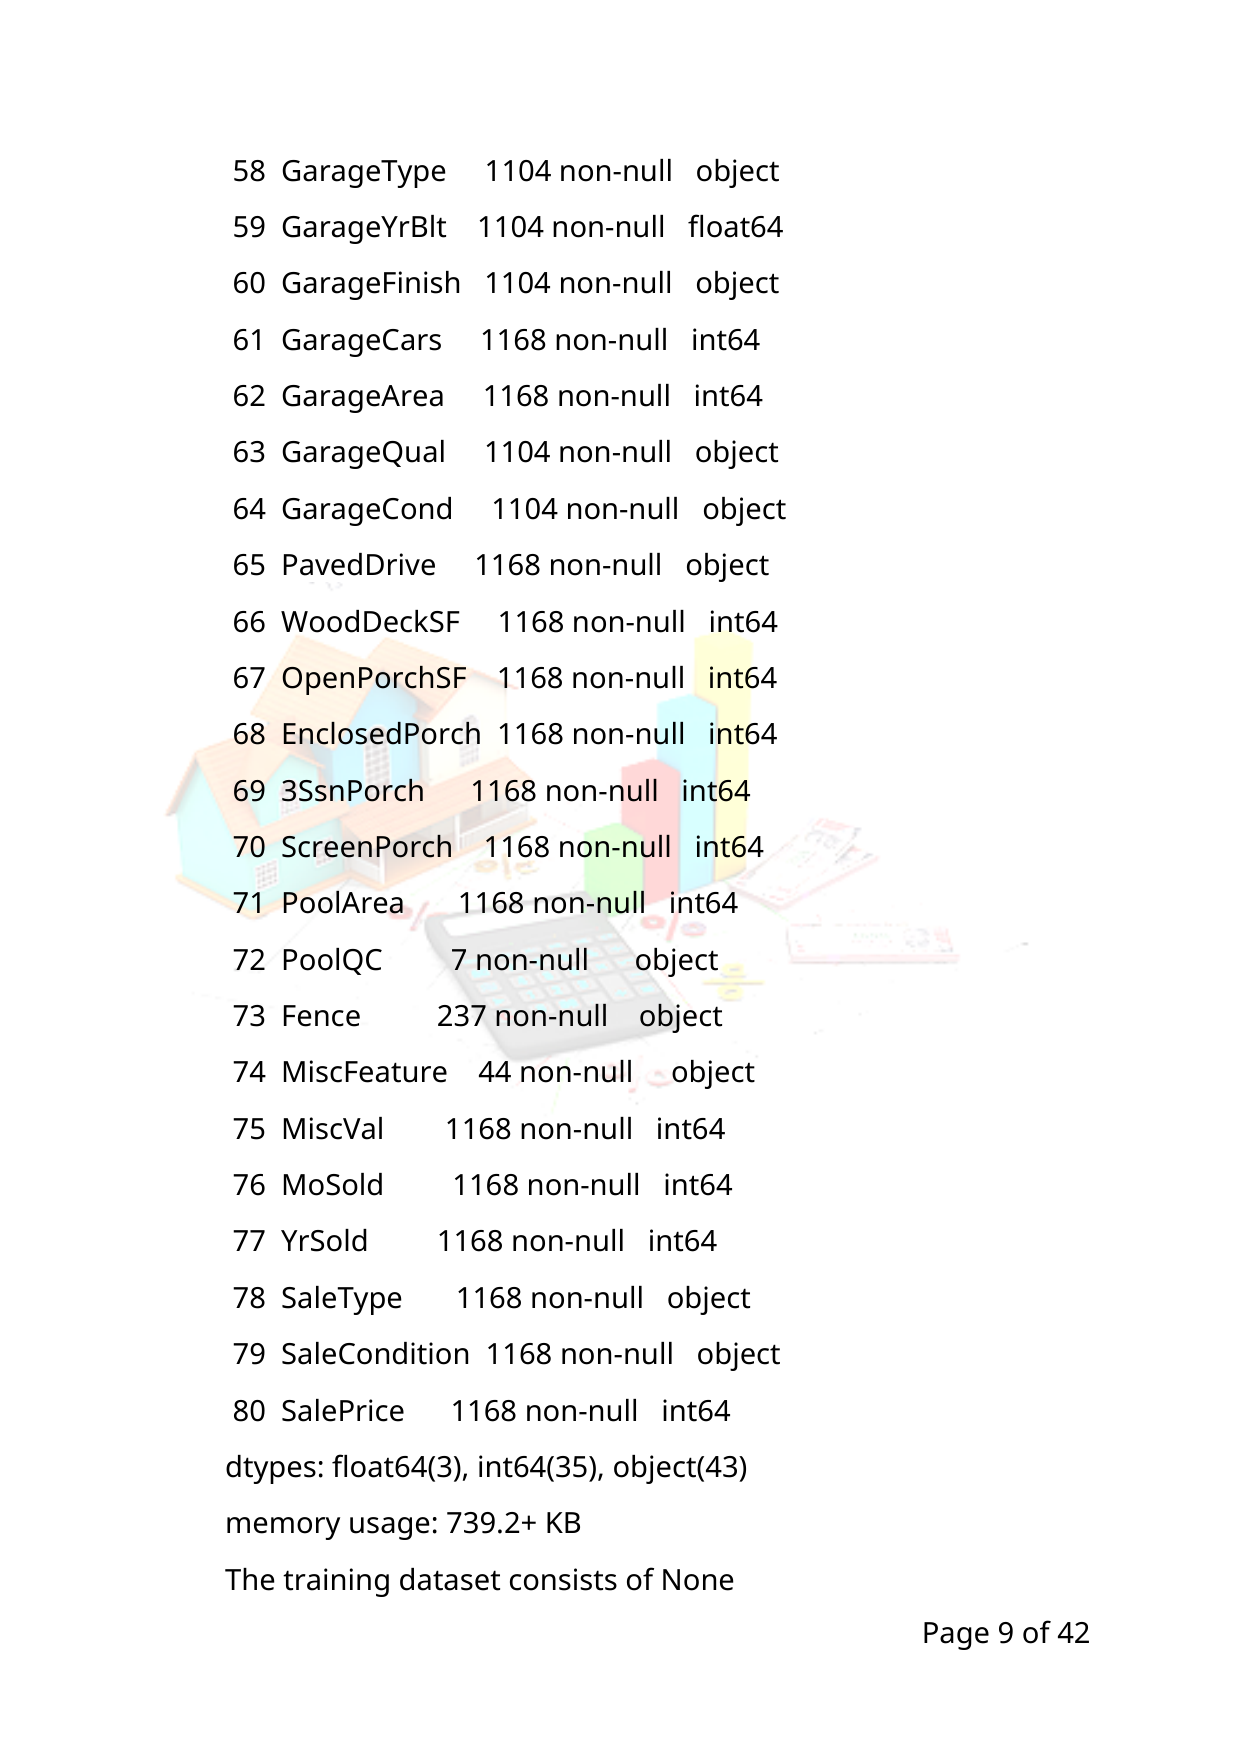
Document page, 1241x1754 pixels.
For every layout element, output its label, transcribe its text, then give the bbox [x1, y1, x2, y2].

text 58 GarageType 1104 non-null object [225, 150, 1090, 190]
text 78 SaleType 1168 non-null object [225, 1277, 1090, 1317]
text 74 MiscFeature 44 non-null object [225, 1052, 1090, 1091]
text 79 SaleCondition 1168 non-null object [225, 1333, 1090, 1373]
text 67 OpenPorchSF 1168 non-null int64 [225, 657, 1090, 697]
text dtypes: float64(3), int64(35), object(43) [225, 1446, 1090, 1486]
text 59 GarageYrBlt 1104 non-null float64 [225, 206, 1090, 246]
text 61 GarageCars 1168 non-null int64 [225, 319, 1090, 359]
text 66 WoodDeckSF 1168 non-null int64 [225, 601, 1090, 641]
text memory usage: 739.2+ KB [225, 1502, 1090, 1542]
text 80 SalePrice 1168 non-null int64 [225, 1390, 1090, 1429]
text 65 PavedDrive 1168 non-null object [225, 544, 1090, 584]
text 69 3SsnPorch 1168 non-null int64 [225, 770, 1090, 809]
text 71 PoolArea 1168 non-null int64 [225, 883, 1090, 922]
text 73 Fence 237 non-null object [225, 995, 1090, 1035]
text 76 MoSold 1168 non-null int64 [225, 1164, 1090, 1204]
text 63 GarageQual 1104 non-null object [225, 432, 1090, 471]
text The training dataset consists of None [225, 1559, 1090, 1598]
text 62 GarageArea 1168 non-null int64 [225, 375, 1090, 415]
text 64 GarageCond 1104 non-null object [225, 488, 1090, 528]
text 77 YrSold 1168 non-null int64 [225, 1221, 1090, 1260]
text 75 MiscVal 1168 non-null int64 [225, 1108, 1090, 1148]
text 60 GarageFinish 1104 non-null object [225, 263, 1090, 302]
text 68 EnclosedPorch 1168 non-null int64 [225, 713, 1090, 753]
text 72 PoolQC 7 non-null object [225, 939, 1090, 979]
text 70 ScreenPorch 1168 non-null int64 [225, 826, 1090, 866]
